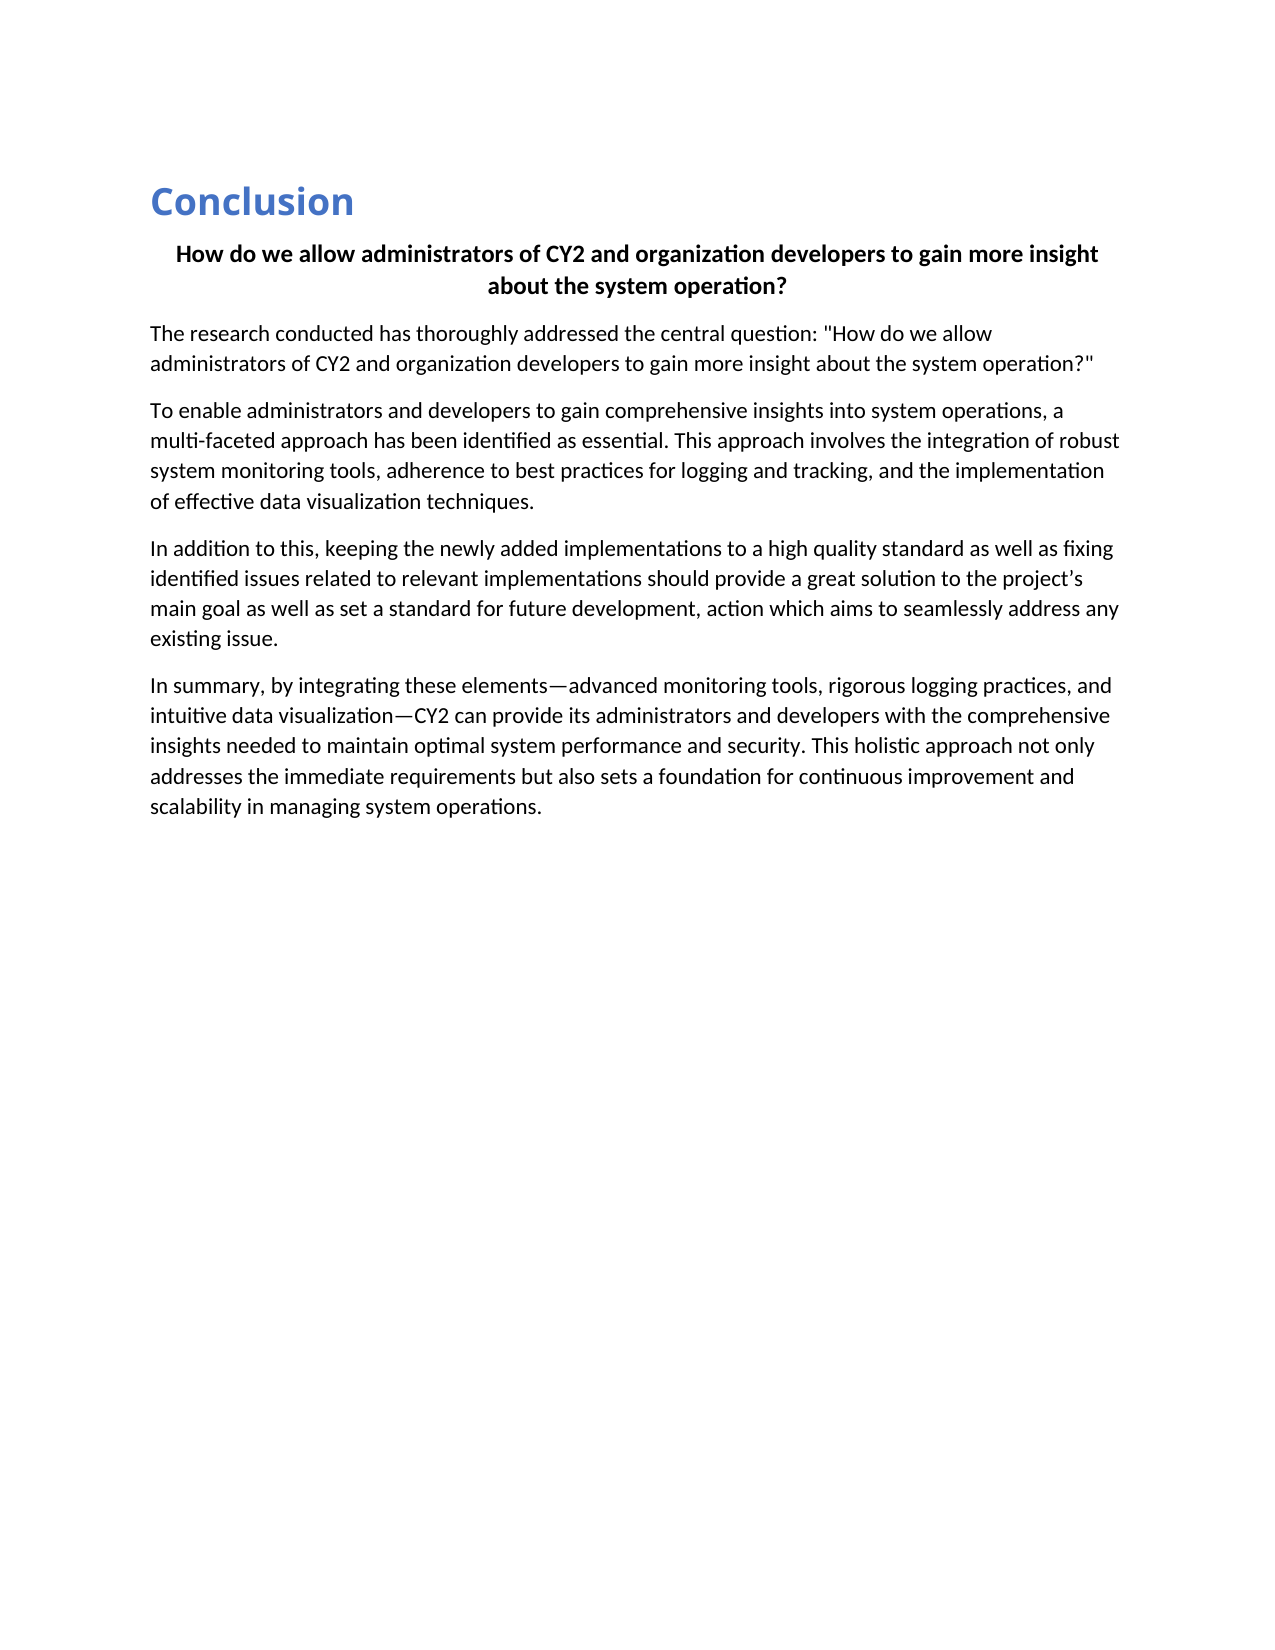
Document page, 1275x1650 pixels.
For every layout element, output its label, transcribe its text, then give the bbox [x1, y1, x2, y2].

text In summary, by integrating these elements—advanced monitoring tools, rigorous logging practices, and intuitive data visualization—CY2 can provide its administrators and developers with the comprehensive insights needed to maintain optimal system performance and security. This holistic approach not only addresses the immediate requirements but also sets a foundation for continuous improvement and scalability in managing system operations. [150, 671, 1125, 820]
text To enable administrators and developers to gain comprehensive insights into system operations, a multi-faceted approach has been identified as essential. This approach involves the integration of robust system monitoring tools, adherence to best practices for logging and tracking, and the implementation of effective data visualization techniques. [150, 396, 1125, 515]
text How do we allow administrators of CY2 and organization developers to gain more insight about the system operation? [148, 238, 1127, 301]
text The research conducted has thoroughly addressed the central question: "How do we allow administrators of CY2 and organization developers to gain more insight about the system operation?" [150, 319, 1125, 377]
text In addition to this, keeping the newly added implementations to a high quality standard as well as fixing identified issues related to relevant implementations should provide a great solution to the project’s main goal as well as set a standard for future development, action which aims to seamlessly address any existing issue. [150, 534, 1125, 652]
subtitle Conclusion [150, 175, 1125, 226]
